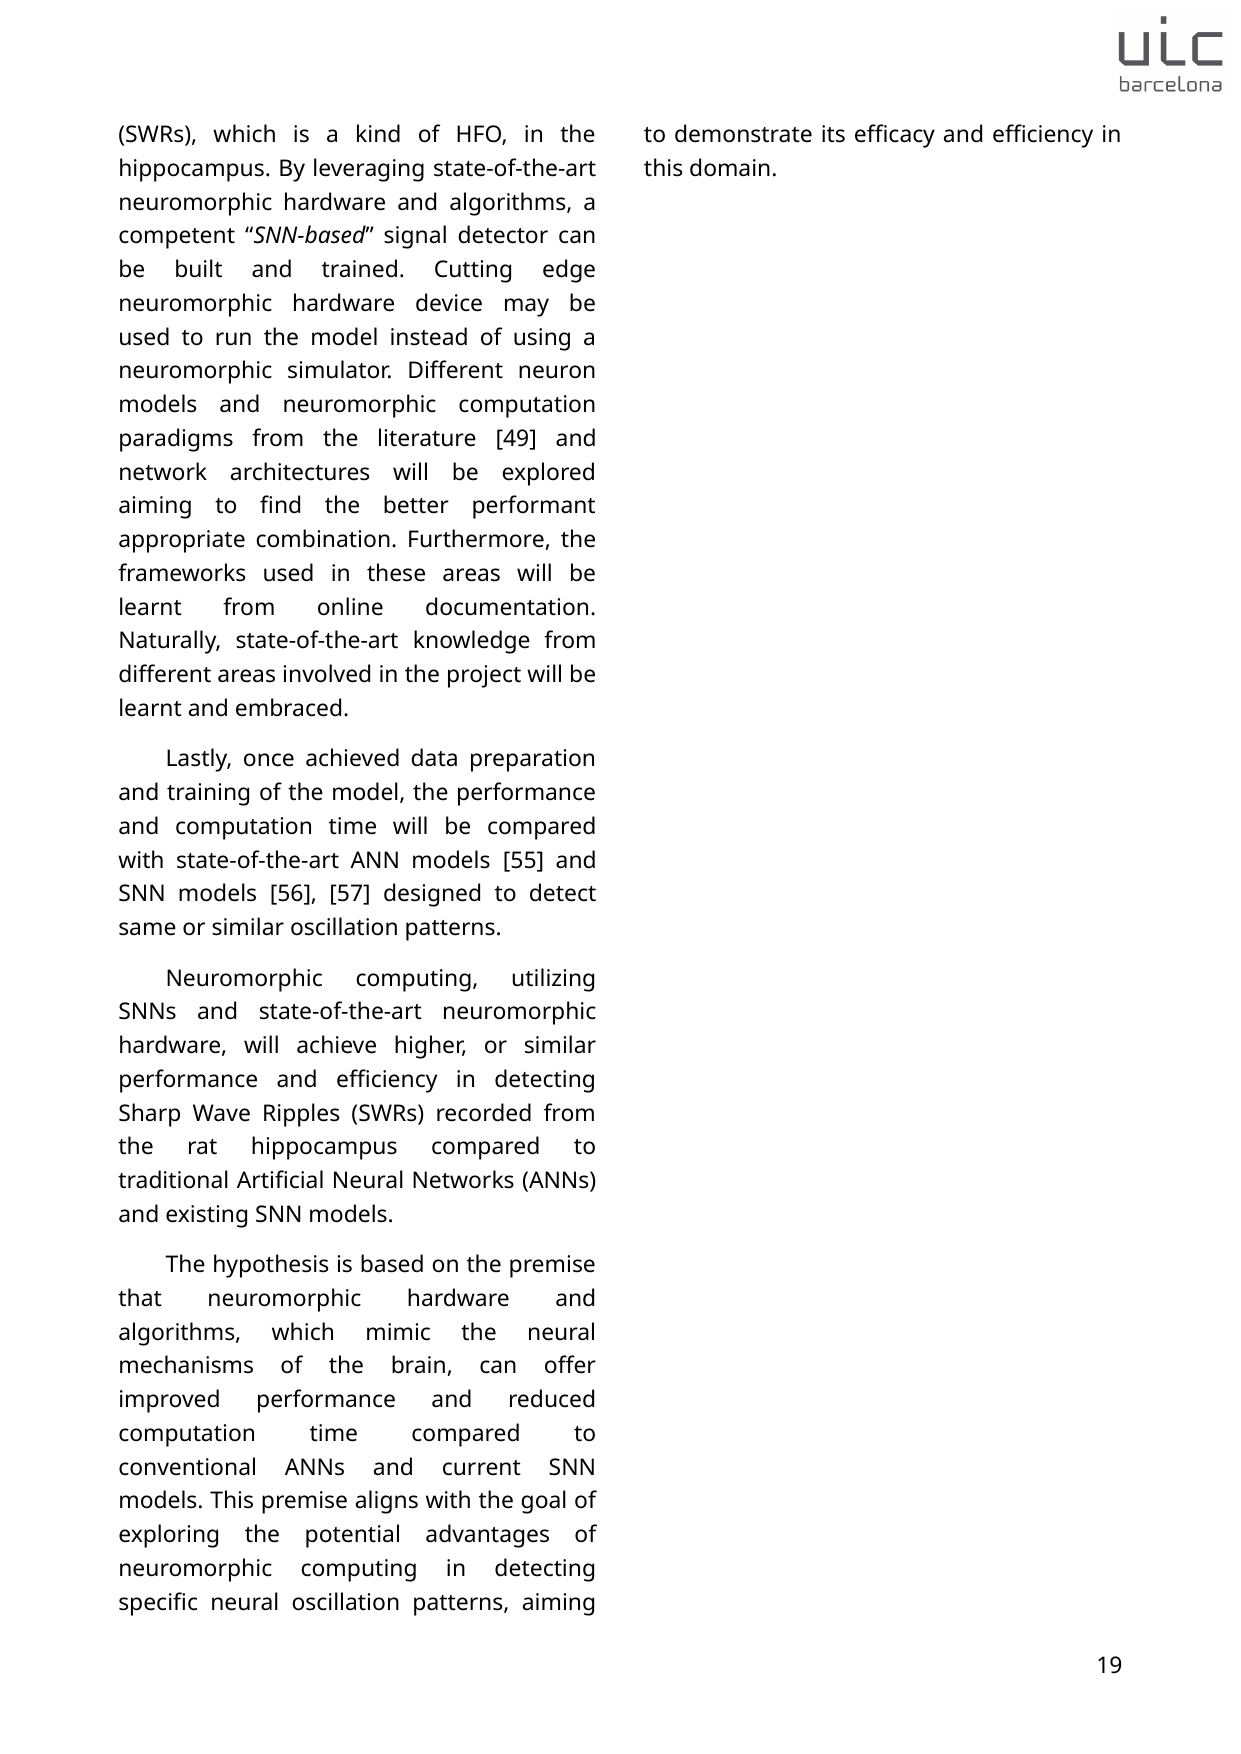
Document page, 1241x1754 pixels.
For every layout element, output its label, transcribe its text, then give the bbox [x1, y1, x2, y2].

text The hypothesis is based on the premise that neuromorphic hardware and algorithms, which mimic the neural mechanisms of the brain, can offer improved performance and reduced computation time compared to conventional ANNs and current SNN models. This premise aligns with the goal of exploring the potential advantages of neuromorphic computing in detecting specific neural oscillation patterns, aiming to demonstrate its efficacy and efficiency in this domain. [118, 1248, 596, 1617]
text Neuromorphic computing, utilizing SNNs and state-of-the-art neuromorphic hardware, will achieve higher, or similar performance and efficiency in detecting Sharp Wave Ripples (SWRs) recorded from the rat hippocampus compared to traditional Artificial Neural Networks (ANNs) and existing SNN models. [118, 961, 596, 1229]
text The hypothesis is based on the premise that neuromorphic hardware and algorithms, which mimic the neural mechanisms of the brain, can offer improved performance and reduced computation time compared to conventional ANNs and current SNN models. This premise aligns with the goal of exploring the potential advantages of neuromorphic computing in detecting specific neural oscillation patterns, aiming to demonstrate its efficacy and efficiency in this domain. [644, 118, 1122, 183]
picture [1110, 9, 1231, 98]
text Lastly, once achieved data preparation and training of the model, the performance and computation time will be compared with state-of-the-art ANN models and SNN models designed to detect same or similar oscillation patterns. [118, 742, 596, 942]
